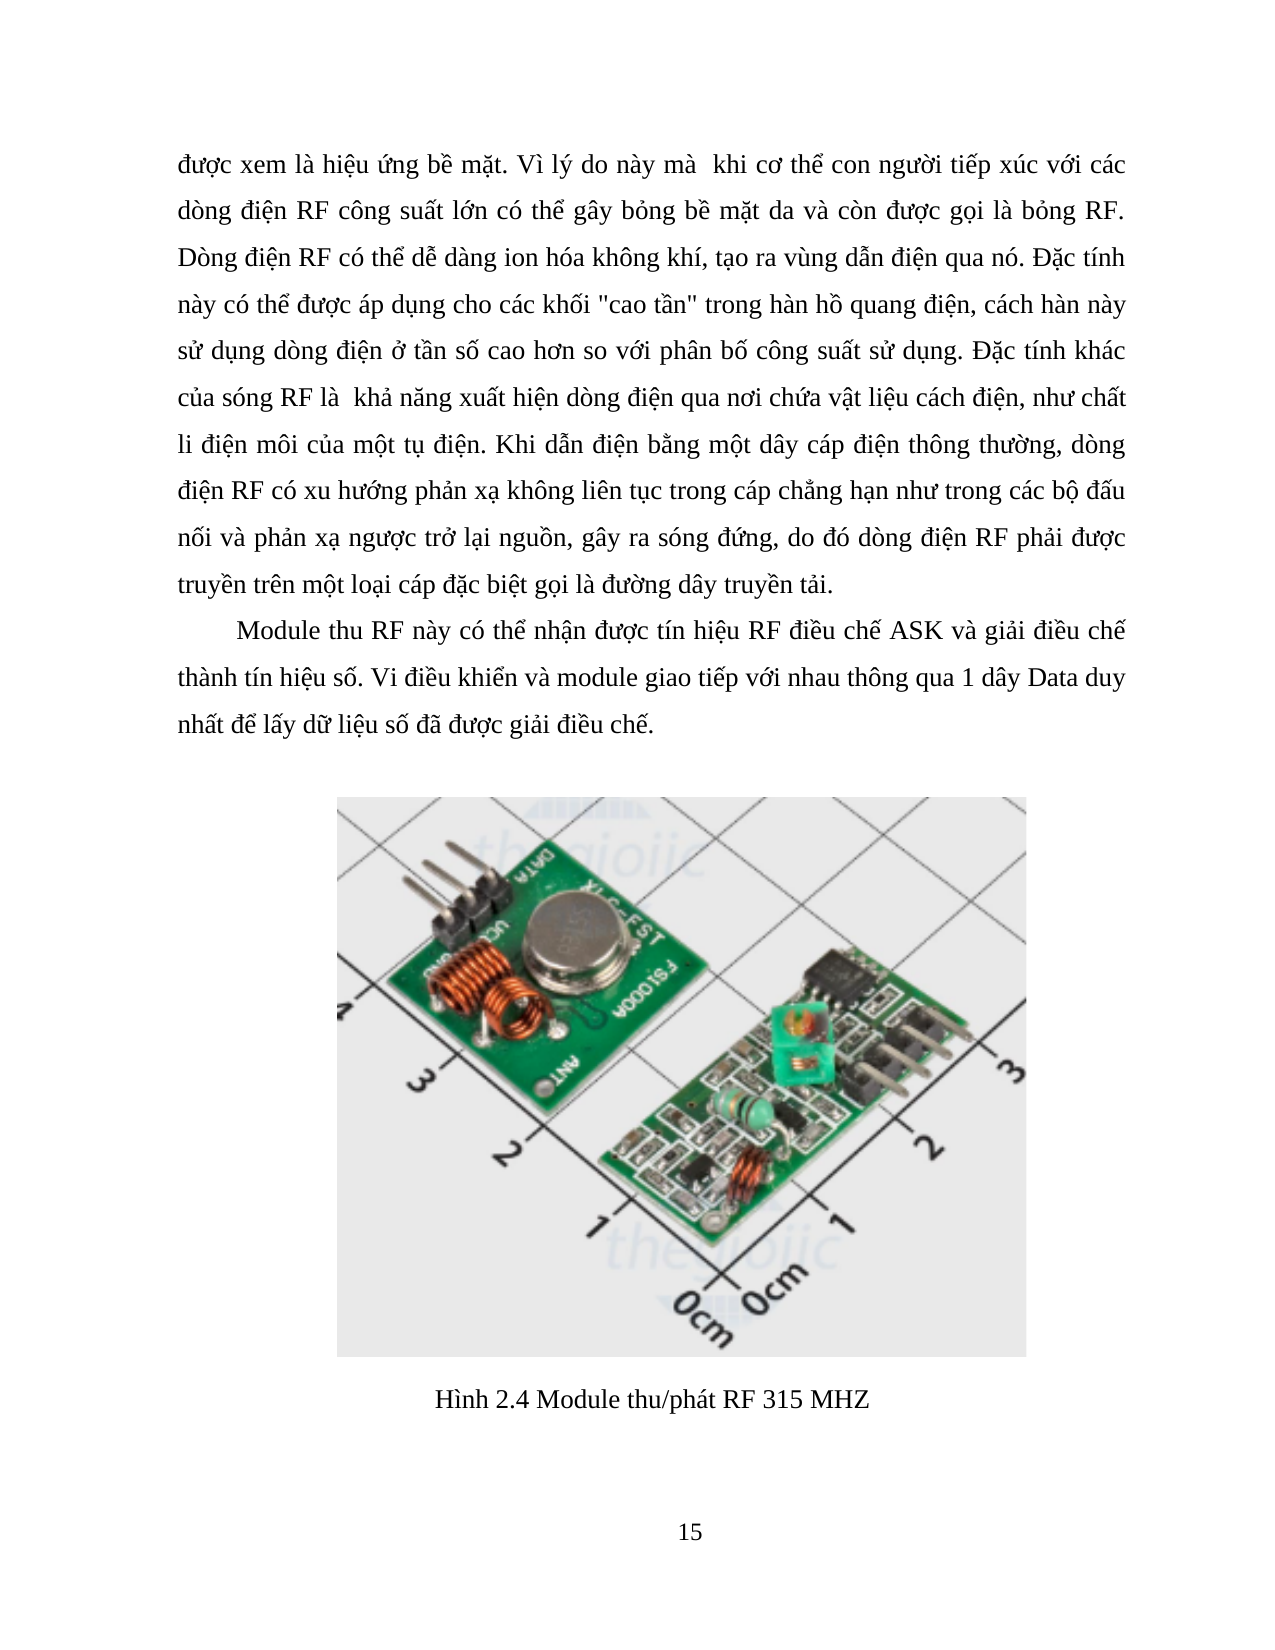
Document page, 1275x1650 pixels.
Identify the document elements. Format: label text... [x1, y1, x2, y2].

text Module thu RF này có thể nhận được tín hiệu RF điều chế ASK và giải điều chế thành tín hiệu số. Vi điều khiển và module giao tiếp với nhau thông qua 1 dây Data duy nhất để lấy dữ liệu số đã được giải điều chế. [177, 614, 1127, 739]
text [177, 148, 1127, 599]
picture [337, 797, 1027, 1357]
text Hình 2.4 Module thu/phát RF 315 MHZ [177, 1383, 1127, 1414]
